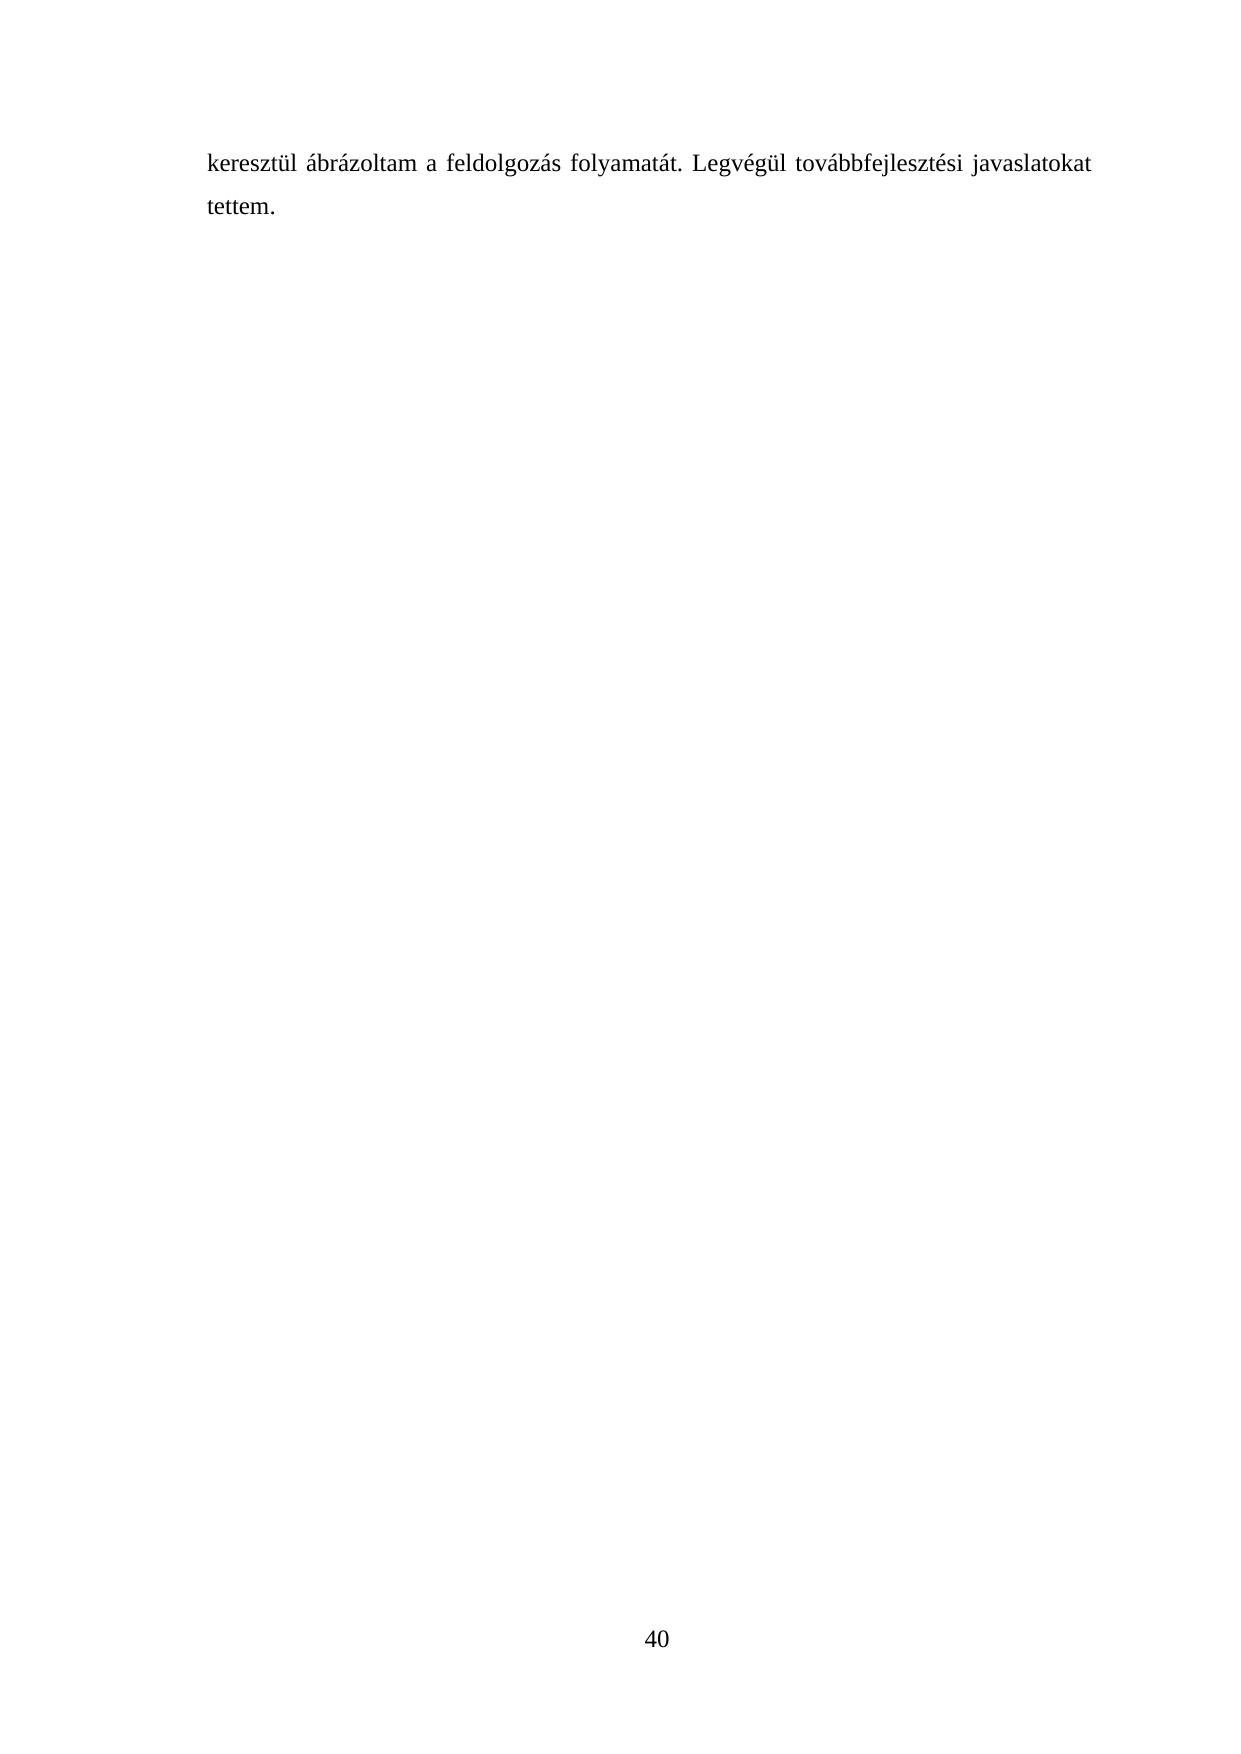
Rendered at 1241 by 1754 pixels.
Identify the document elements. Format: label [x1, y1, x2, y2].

text [207, 148, 1092, 219]
